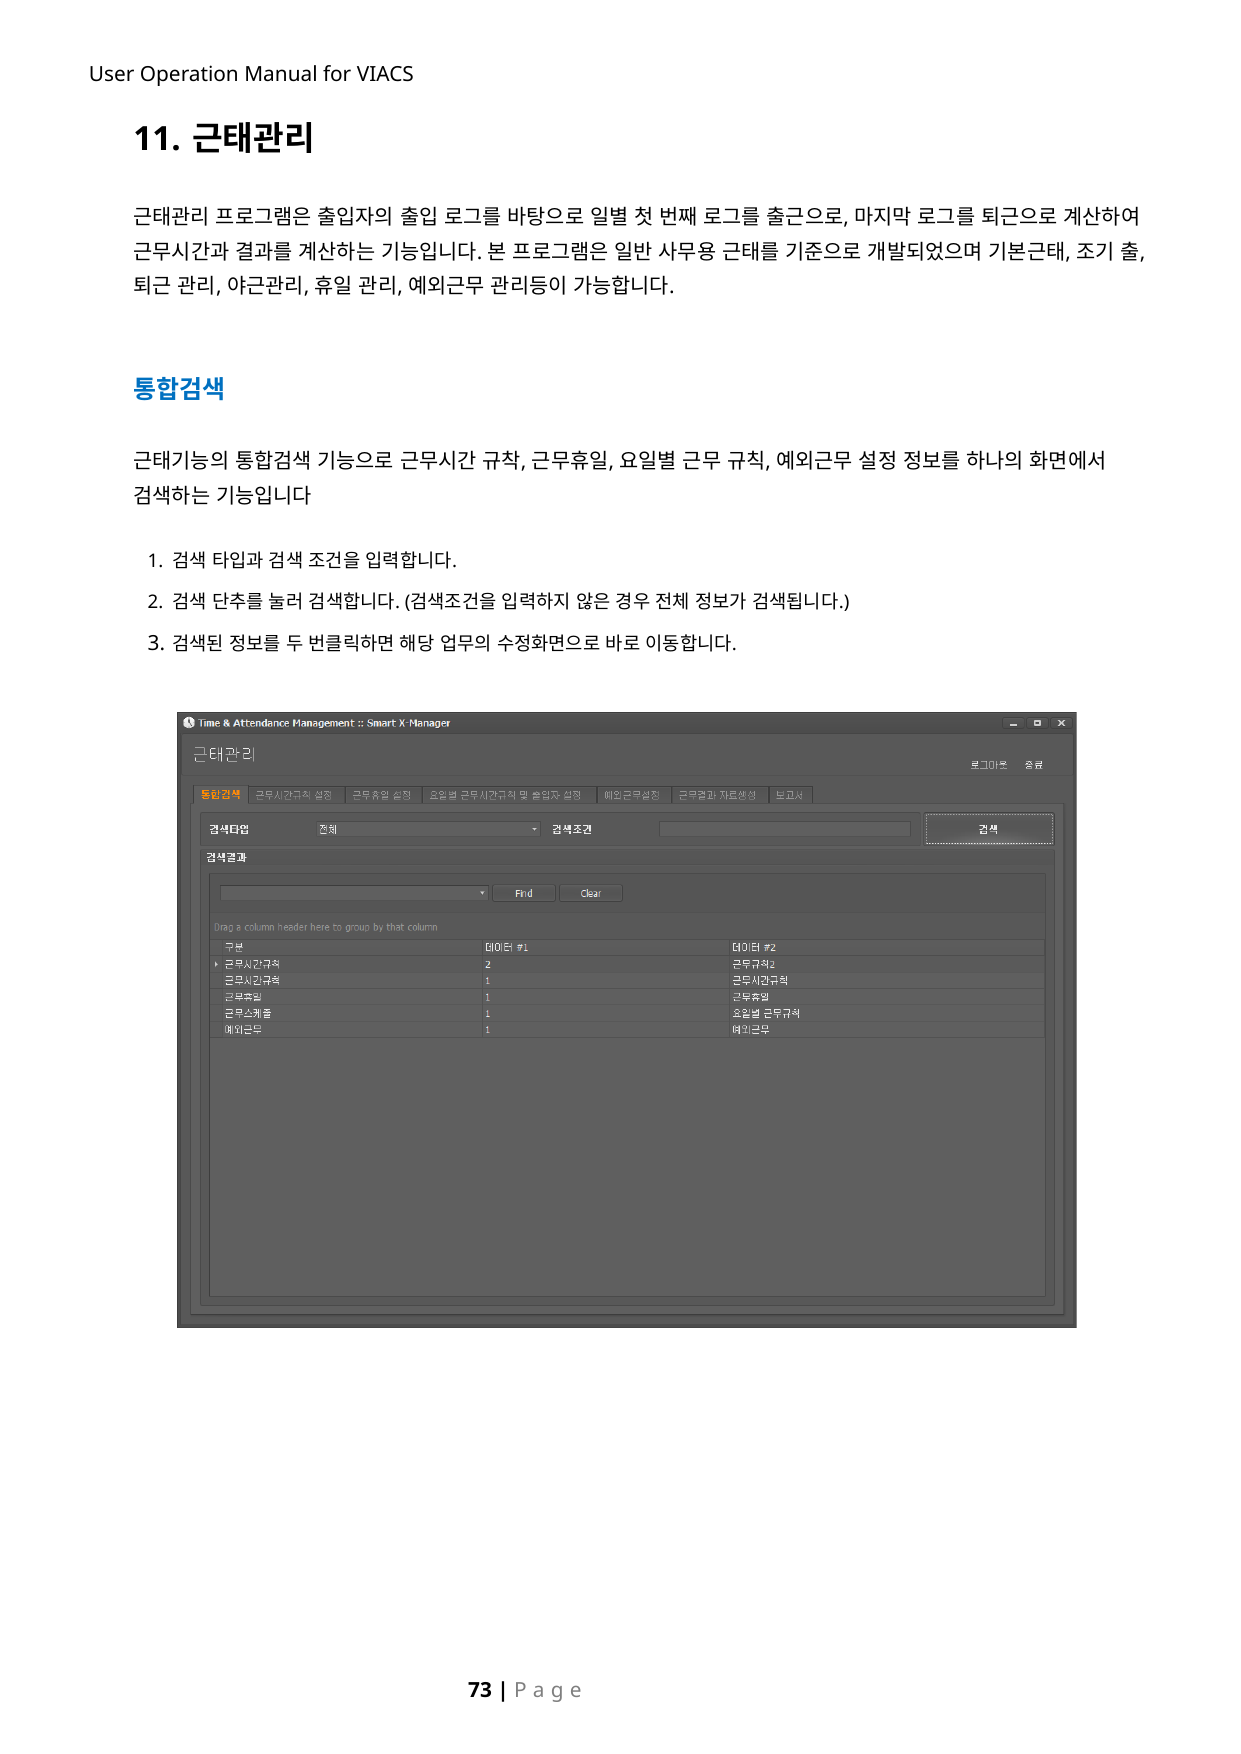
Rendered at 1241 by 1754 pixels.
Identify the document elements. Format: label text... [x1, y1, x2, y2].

text 근태기능의 통합검색 기능으로 근무시간 규착, 근무휴일, 요일별 근무 규칙, 예외근무 설정 정보를 하나의 화면에서 검색하는 기능입니다 [133, 444, 1152, 509]
list 근태관리 [133, 112, 1152, 160]
list 검색 단추를 눌러 검색합니다. (검색조건을 입력하지 않은 경우 전체 정보가 검색됩니다.) [133, 587, 1152, 614]
picture [177, 712, 1077, 1328]
text 통합검색 [133, 370, 1152, 406]
text 근태관리 프로그램은 출입자의 출입 로그를 바탕으로 일별 첫 번째 로그를 출근으로, 마지막 로그를 퇴근으로 계산하여 근무시간과 결과를 계산하는 기능입니다. 본 프로그램은 일반 사무용 근태를 기준으로 개발되었으며 기본근태, 조기 출,퇴근 관리, 야근관리, 휴일 관리, 예외근무 관리등이 가능합니다. [133, 200, 1152, 300]
list 검색된 정보를 두 번클릭하면 해당 업무의 수정화면으로 바로 이동합니다. [133, 628, 1152, 656]
list 검색 타입과 검색 조건을 입력합니다. [133, 546, 1152, 573]
